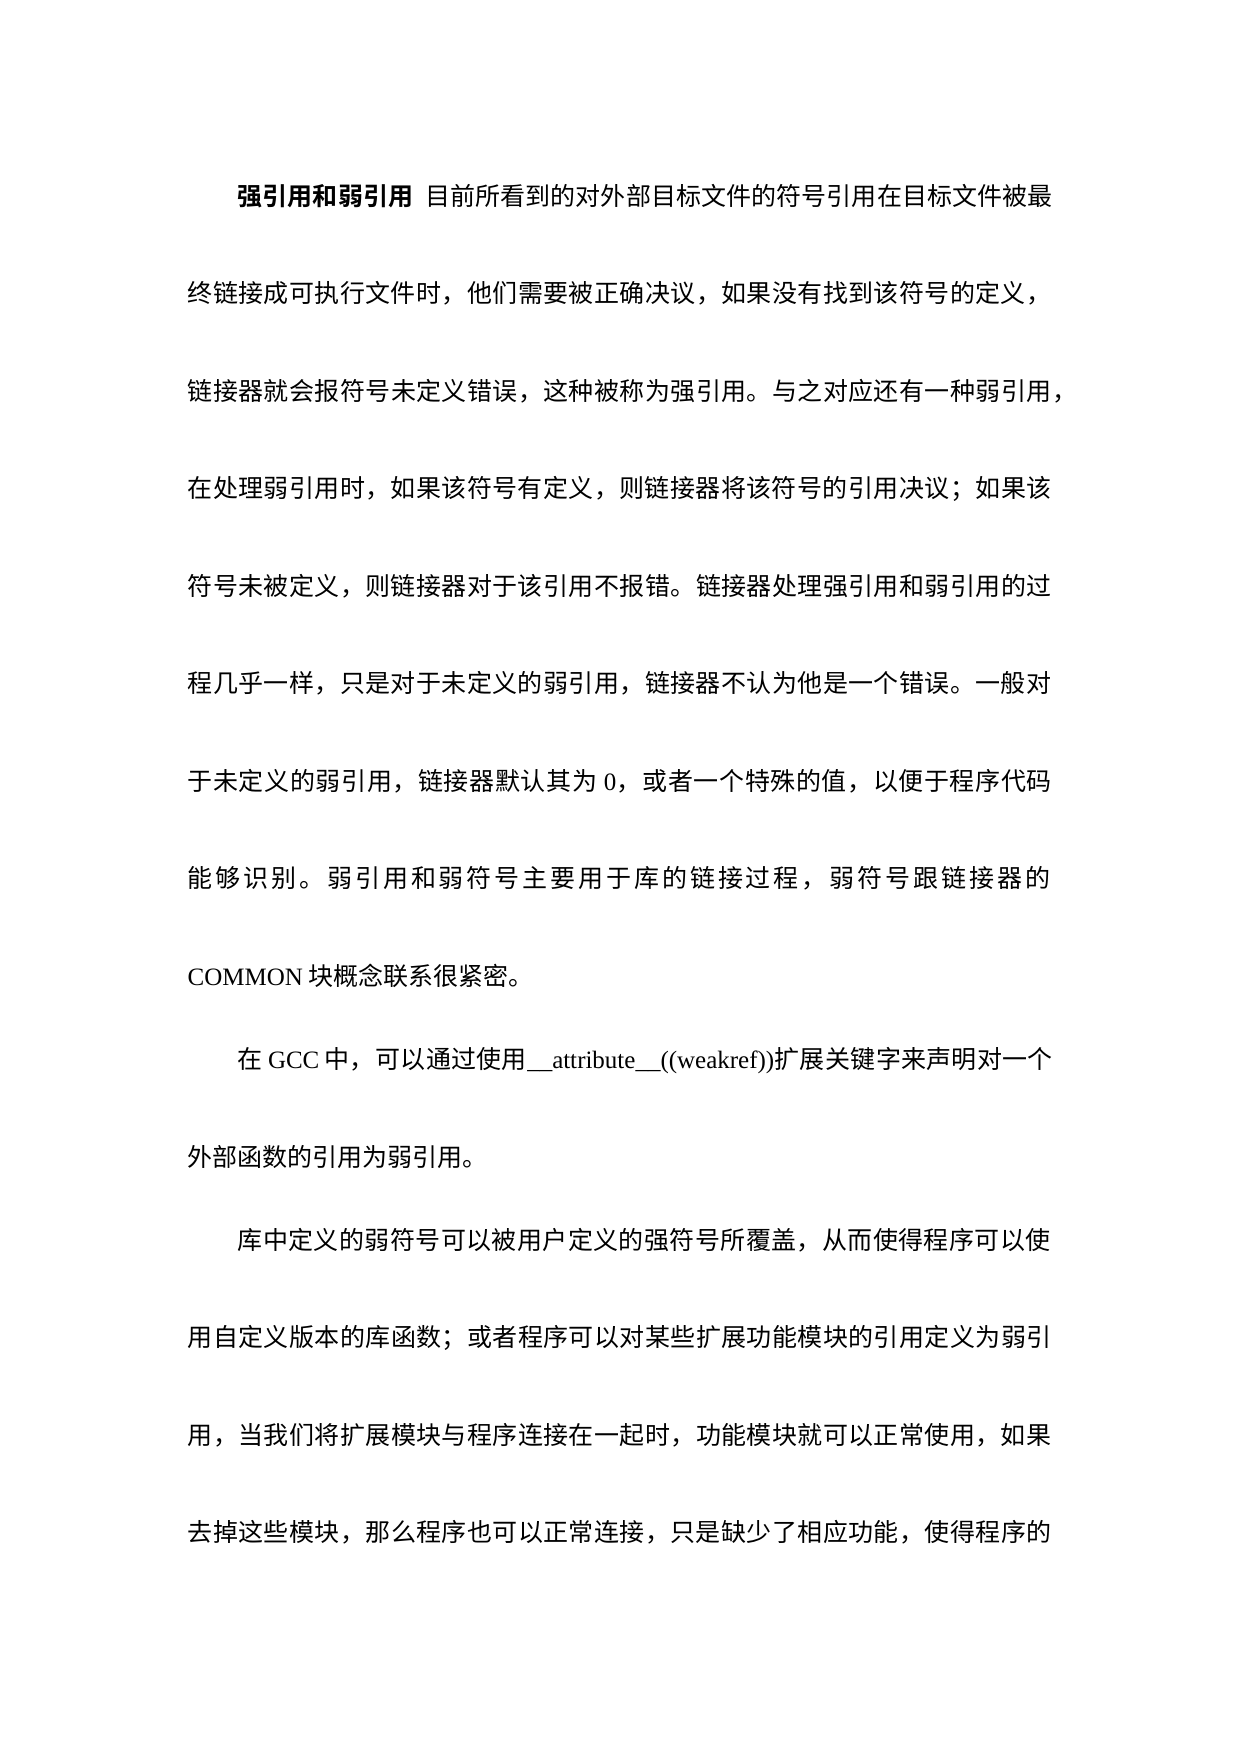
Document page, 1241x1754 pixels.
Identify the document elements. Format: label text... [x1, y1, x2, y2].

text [187, 1206, 1053, 1563]
text 在GCC中，可以通过使用__attribute__((weakref))扩展关键字来声明对一个外部函数的引用为弱引用。 [187, 1025, 1053, 1188]
text 强引用和弱引用 目前所看到的对外部目标文件的符号引用在目标文件被最终链接成可执行文件时，他们需要被正确决议，如果没有找到该符号的定义，链接器就会报符号未定义错误，这种被称为强引用。与之对应还有一种弱引用，在处理弱引用时，如果该符号有定义，则链接器将该符号的引用决议；如果该符号未被定义，则链接器对于该引用不报错。链接器处理强引用和弱引用的过程几乎一样，只是对于未定义的弱引用，链接器不认为他是一个错误。一般对于未定义的弱引用，链接器默认其为0，或者一个特殊的值，以便于程序代码能够识别。弱引用和弱符号主要用于库的链接过程，弱符号跟链接器的COMMON块概念联系很紧密。 [187, 162, 1053, 1007]
